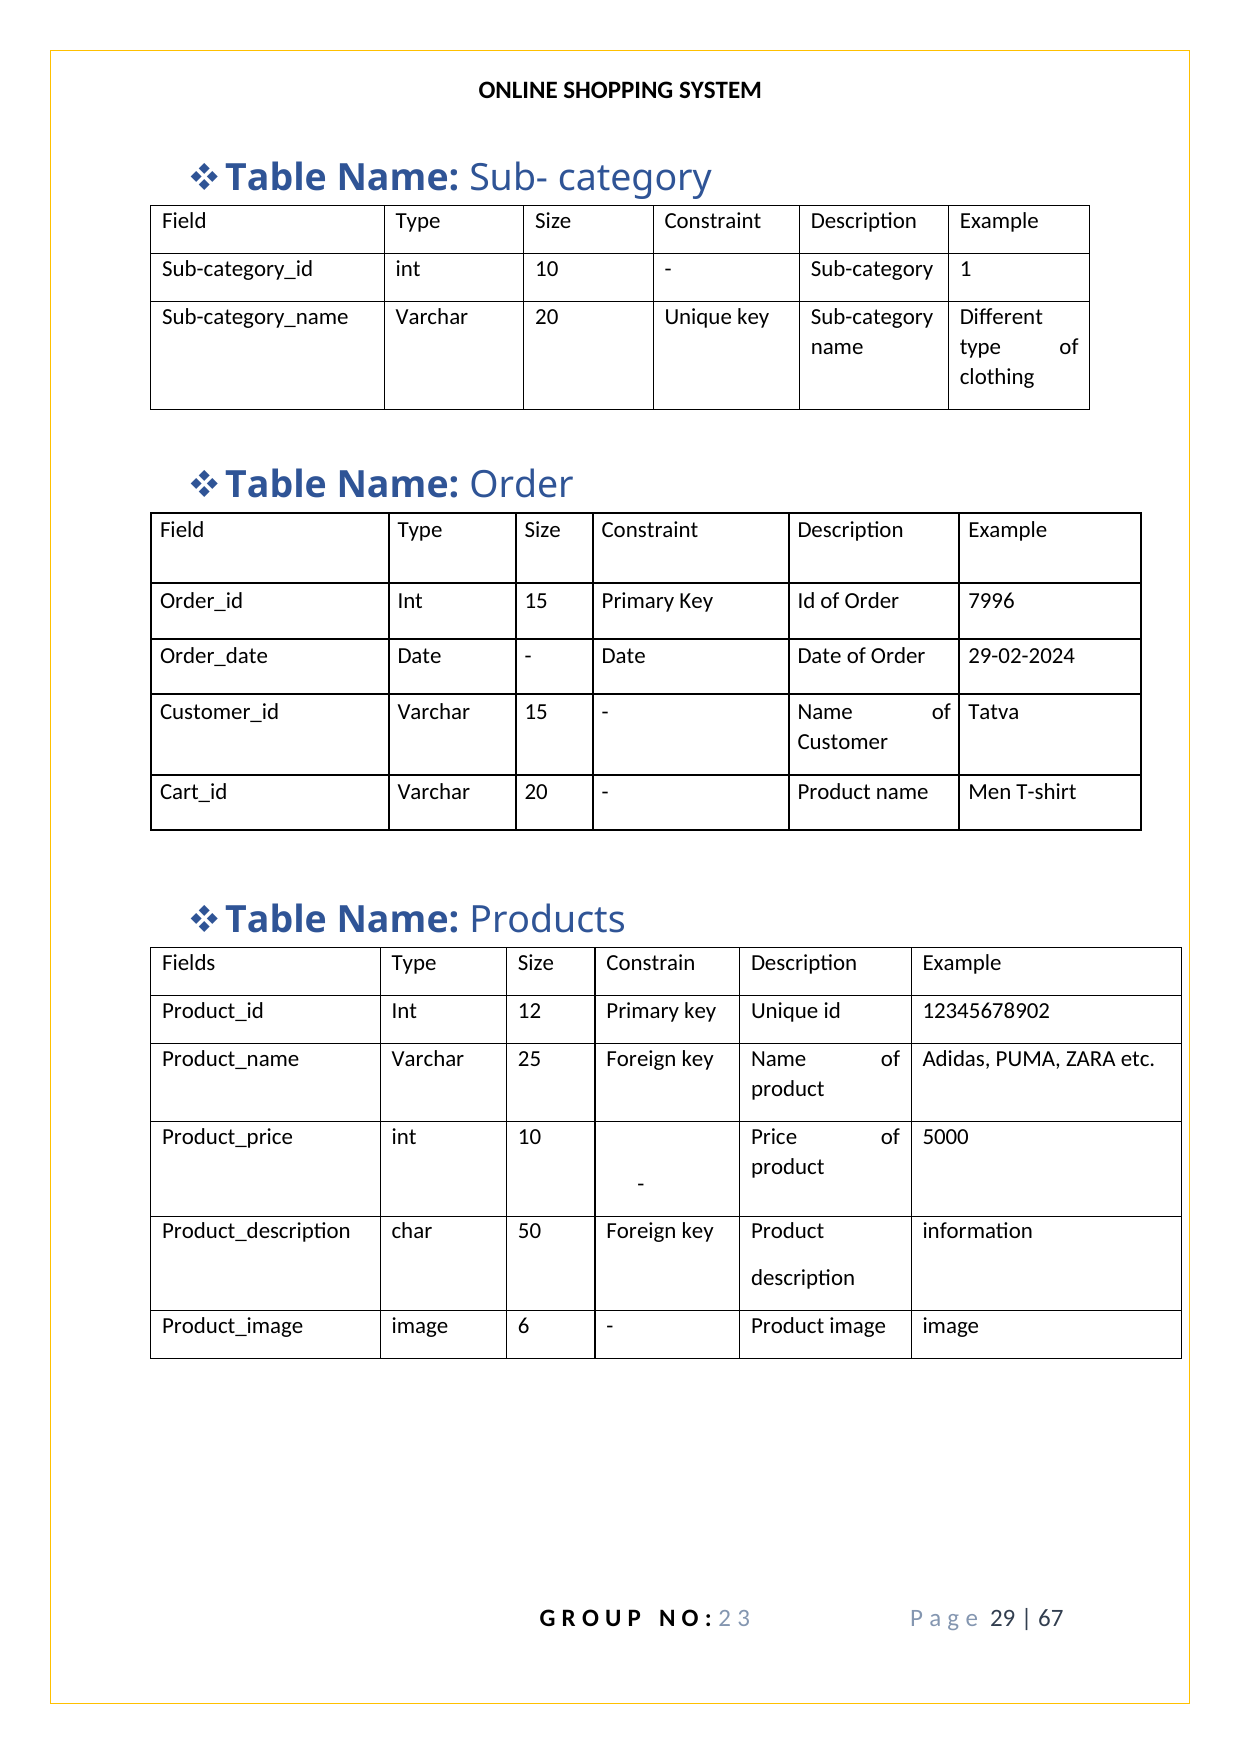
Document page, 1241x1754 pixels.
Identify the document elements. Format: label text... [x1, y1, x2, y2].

table_cell Int [390, 584, 515, 638]
table_cell Id of Order [790, 584, 958, 638]
table_cell 10 [507, 1122, 594, 1216]
table_cell 10 [524, 254, 653, 301]
table_header Constraint [654, 206, 799, 253]
table_cell Customer_id [152, 695, 388, 774]
subtitle Table Name: Sub- category [187, 150, 1090, 201]
table_header Constrain [596, 948, 739, 995]
table_cell Sub-category_name [151, 302, 384, 409]
table_header Type [381, 948, 506, 995]
table_cell Product image [740, 1311, 911, 1358]
table_header Size [507, 948, 594, 995]
table_header Example [960, 514, 1140, 582]
table_cell 20 [524, 302, 653, 409]
table_header Example [912, 948, 1181, 995]
table_cell Date [594, 640, 788, 693]
subtitle Table Name: Products [187, 892, 1090, 943]
table_cell Different type of clothing [949, 302, 1089, 409]
table_cell Varchar [390, 695, 515, 774]
table_cell Sub-category_id [151, 254, 384, 301]
table_header Size [524, 206, 653, 253]
table_cell Primary Key [594, 584, 788, 638]
table_header Fields [151, 948, 380, 995]
table_cell Product_price [151, 1122, 380, 1216]
table_cell Tatva [960, 695, 1140, 774]
table_cell int [385, 254, 523, 301]
table_cell Price of product [740, 1122, 911, 1216]
table_cell Varchar [390, 776, 515, 829]
table_header Field [152, 514, 388, 582]
table_cell Men T-shirt [960, 776, 1140, 829]
table_header Description [790, 514, 958, 582]
subtitle Table Name: Order [187, 457, 1090, 508]
table_cell Name of product [740, 1044, 911, 1121]
table_cell 5000 [912, 1122, 1181, 1216]
table_cell image [912, 1311, 1181, 1358]
table_cell - [517, 640, 592, 693]
table_cell 50 [507, 1217, 594, 1310]
table_cell Varchar [385, 302, 523, 409]
table_cell Foreign key [596, 1044, 739, 1121]
table_cell Product_id [151, 996, 380, 1043]
table_cell Unique key [654, 302, 799, 409]
table_cell Order_date [152, 640, 388, 693]
table_cell Product_image [151, 1311, 380, 1358]
table_cell Varchar [381, 1044, 506, 1121]
table_cell 15 [517, 695, 592, 774]
table_cell 12345678902 [912, 996, 1181, 1043]
table_cell Primary key [596, 996, 739, 1043]
table_cell - [596, 1311, 739, 1358]
table_cell Name of Customer [790, 695, 958, 774]
table_cell information [912, 1217, 1181, 1310]
table_cell 1 [949, 254, 1089, 301]
table_cell - [654, 254, 799, 301]
table_header Size [517, 514, 592, 582]
table_cell Adidas, PUMA, ZARA etc. [912, 1044, 1181, 1121]
table_cell Foreign key [596, 1217, 739, 1310]
table_cell int [381, 1122, 506, 1216]
table_header Type [390, 514, 515, 582]
table_cell Int [381, 996, 506, 1043]
table_cell - [596, 1122, 739, 1216]
table_header Description [740, 948, 911, 995]
table_cell 15 [517, 584, 592, 638]
table_cell Product_description [151, 1217, 380, 1310]
table_cell 20 [517, 776, 592, 829]
table_cell 12 [507, 996, 594, 1043]
table_cell Order_id [152, 584, 388, 638]
table_header Description [800, 206, 948, 253]
table_cell Cart_id [152, 776, 388, 829]
table_cell Product_name [151, 1044, 380, 1121]
table_cell 7996 [960, 584, 1140, 638]
table_cell 29-02-2024 [960, 640, 1140, 693]
table_cell char [381, 1217, 506, 1310]
table_header Constraint [594, 514, 788, 582]
table_header Type [385, 206, 523, 253]
table_cell Unique id [740, 996, 911, 1043]
table_cell 25 [507, 1044, 594, 1121]
table_cell - [594, 695, 788, 774]
table_cell Product name [790, 776, 958, 829]
table_cell Sub-category [800, 254, 948, 301]
table_cell image [381, 1311, 506, 1358]
table_header Field [151, 206, 384, 253]
table_cell Product description [740, 1217, 911, 1310]
table_header Example [949, 206, 1089, 253]
table_cell Sub-category name [800, 302, 948, 409]
table_cell - [594, 776, 788, 829]
table_cell 6 [507, 1311, 594, 1358]
table_cell Date [390, 640, 515, 693]
table_cell Date of Order [790, 640, 958, 693]
